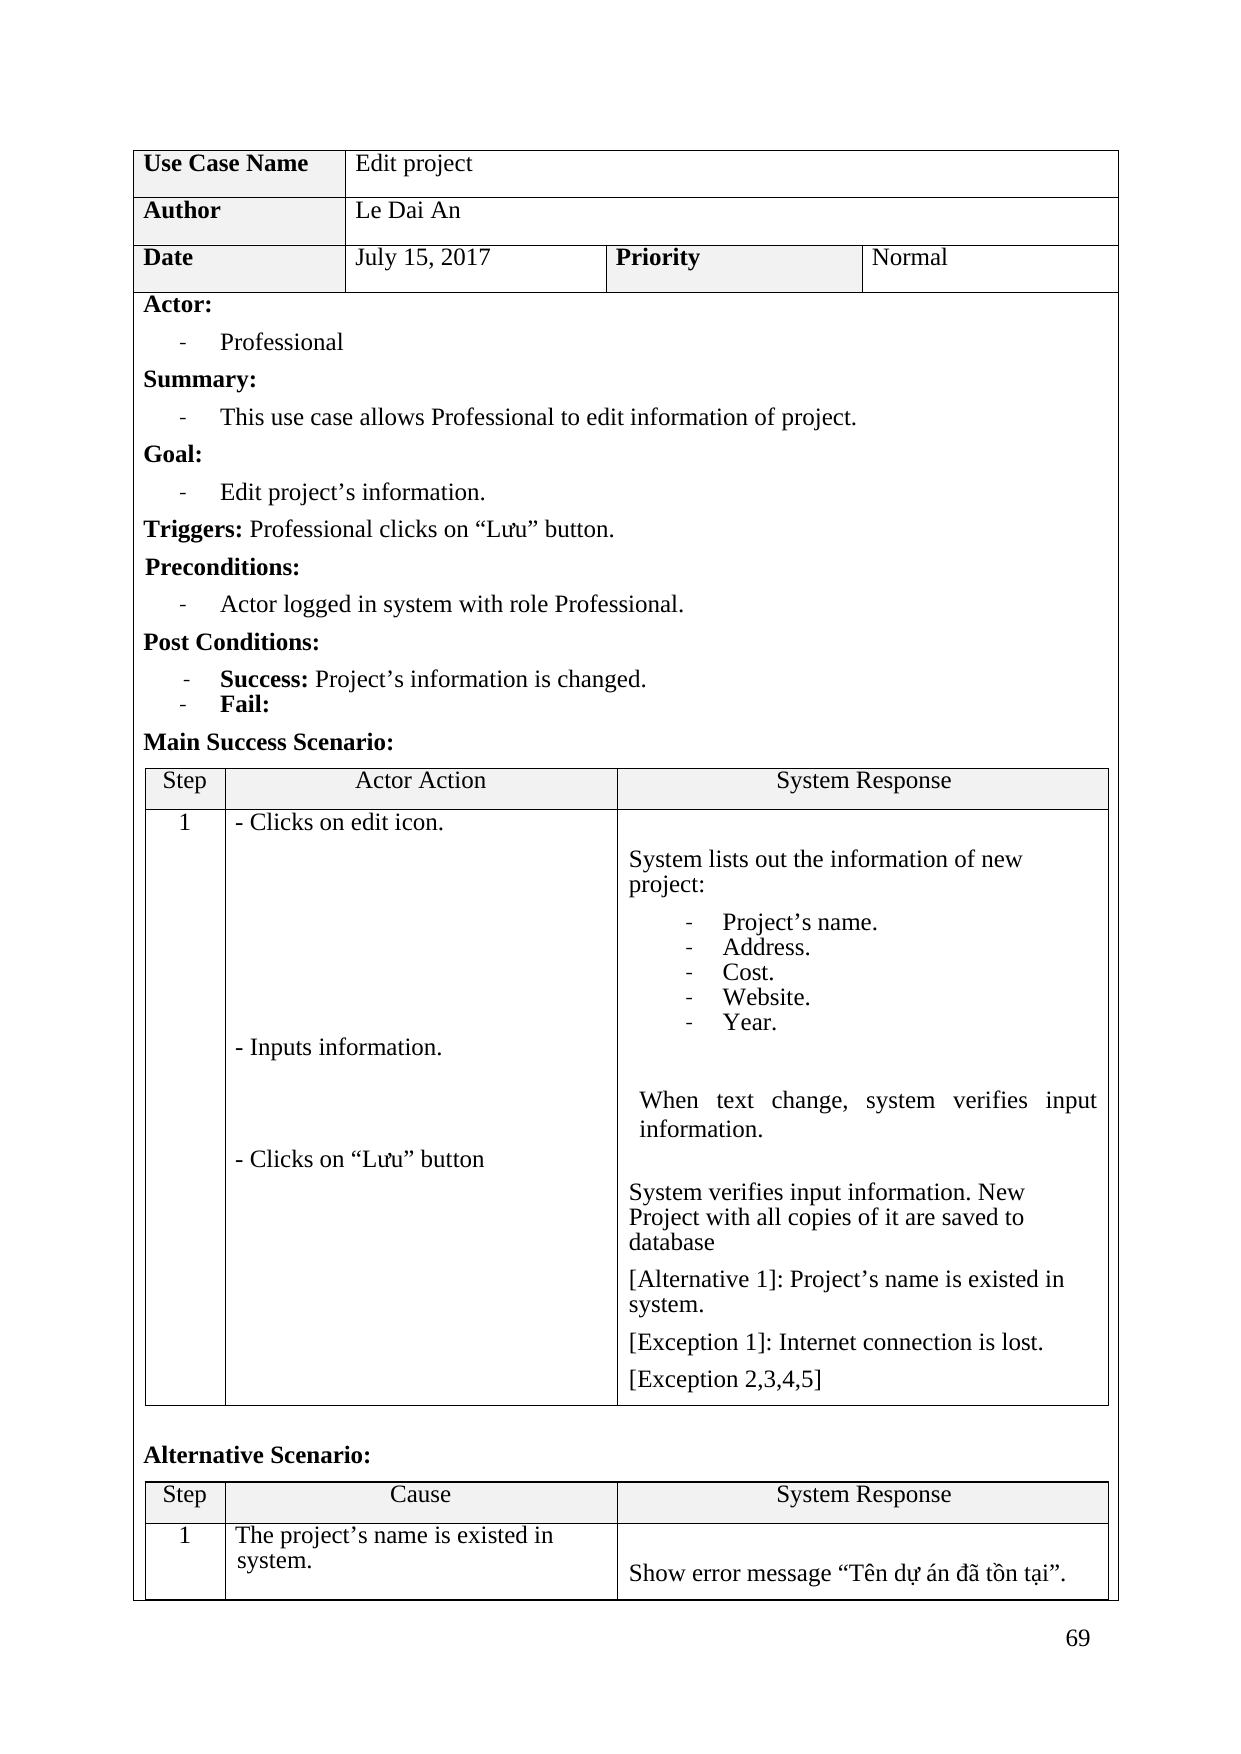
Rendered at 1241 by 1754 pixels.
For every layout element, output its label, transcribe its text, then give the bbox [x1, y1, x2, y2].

table_cell Use Case Name [134, 151, 345, 197]
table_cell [134, 293, 1118, 1600]
table_cell Normal [863, 246, 1118, 292]
table_cell Priority [607, 246, 862, 292]
table_cell Date [134, 246, 345, 292]
table_cell Le Dai An [346, 198, 1118, 244]
table_cell Author [134, 198, 345, 244]
table_cell July 15, 2017 [346, 246, 606, 292]
table_cell Edit project [346, 151, 1118, 197]
